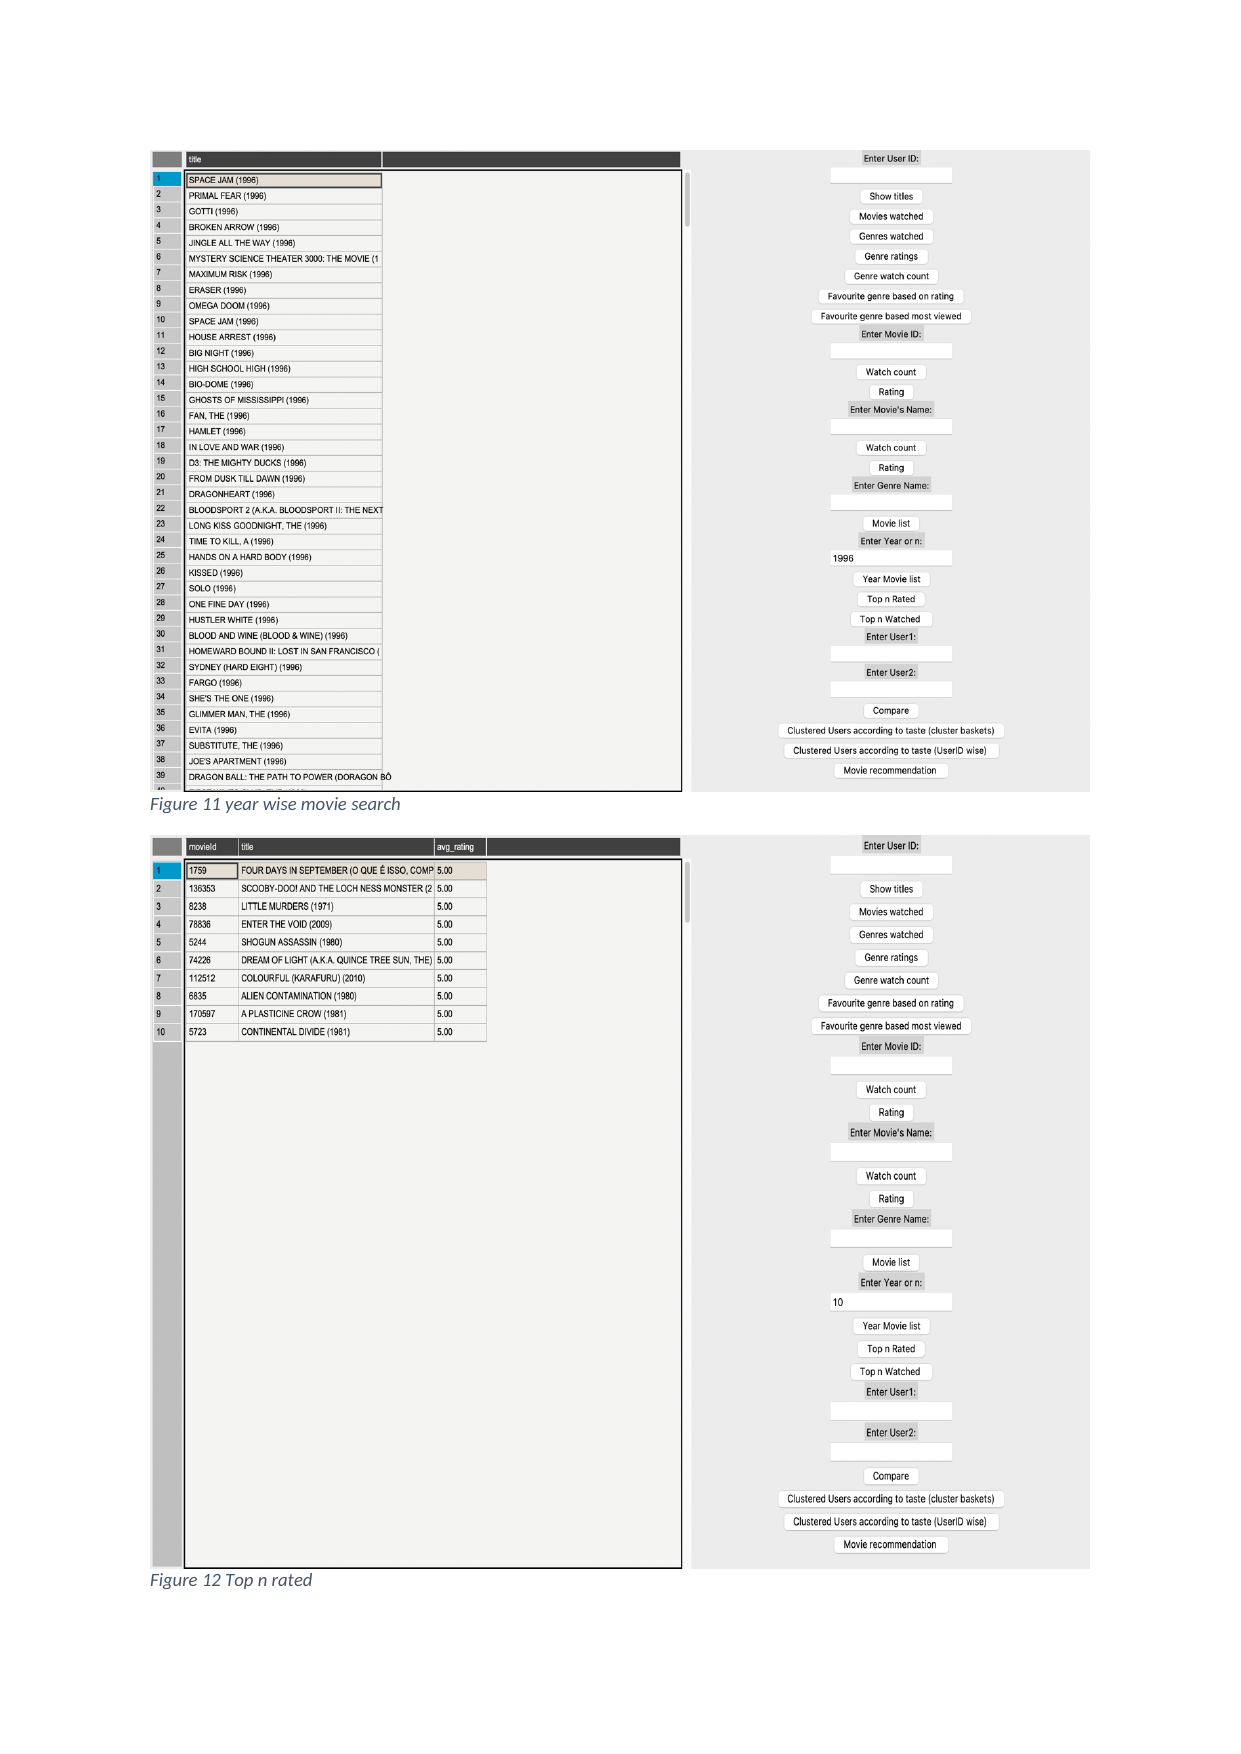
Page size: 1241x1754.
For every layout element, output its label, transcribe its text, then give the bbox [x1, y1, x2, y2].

picture [150, 150, 1091, 792]
picture [150, 835, 1090, 1569]
